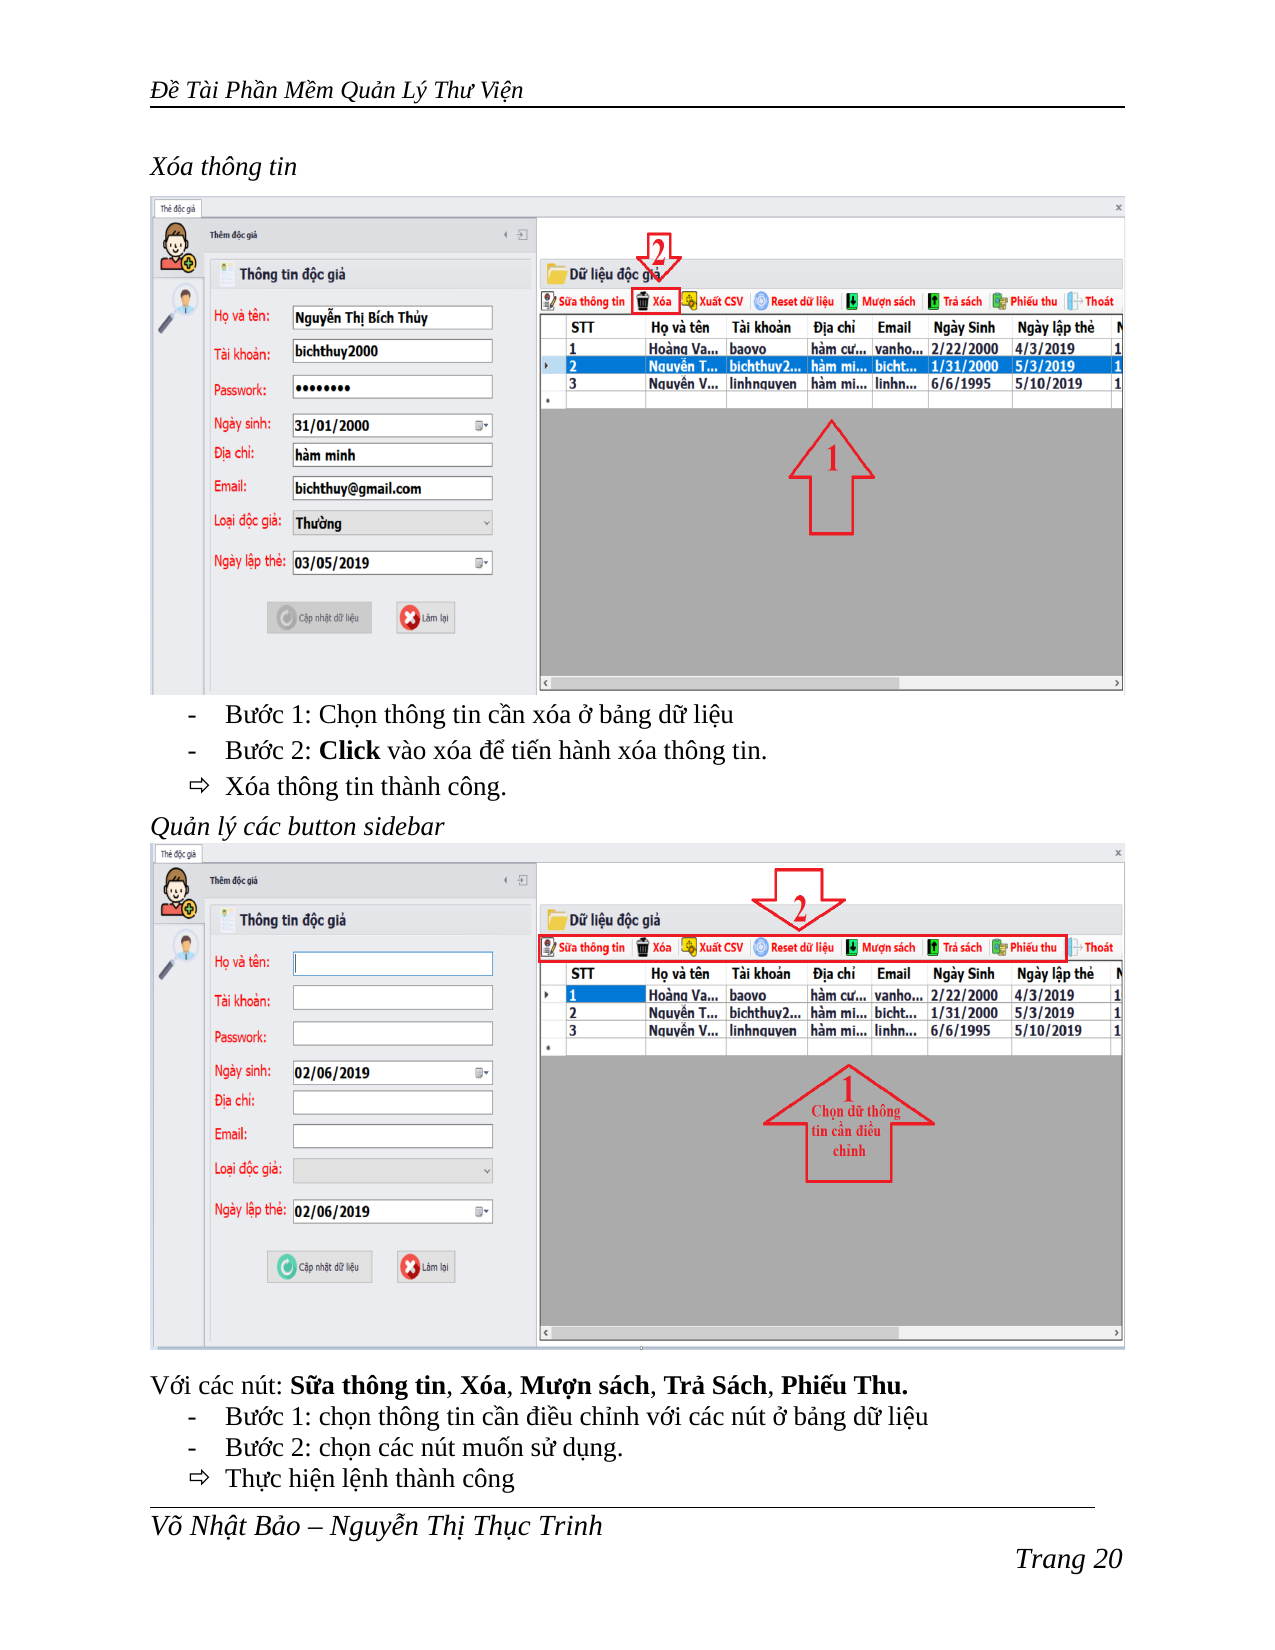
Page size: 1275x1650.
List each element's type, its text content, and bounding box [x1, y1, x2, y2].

text Với các nút: Sữa thông tin, Xóa, Mượn sách, Trả Sách, Phiếu Thu. [150, 1369, 1125, 1400]
list Thực hiện lệnh thành công [187, 1462, 1125, 1493]
list Bước 2: chọn các nút muốn sử dụng. [187, 1431, 1125, 1462]
picture [150, 843, 1125, 1350]
list Xóa thông tin [150, 150, 1209, 181]
list Xóa thông tin thành công. [187, 770, 1125, 801]
list Bước 1: chọn thông tin cần điều chỉnh với các nút ở bảng dữ liệu [187, 1400, 1125, 1431]
subtitle Quản lý các button sidebar [150, 810, 1125, 841]
picture [150, 196, 1125, 695]
list Bước 2: Click vào xóa để tiến hành xóa thông tin. [187, 734, 1125, 765]
list Bước 1: Chọn thông tin cần xóa ở bảng dữ liệu [187, 698, 1125, 730]
